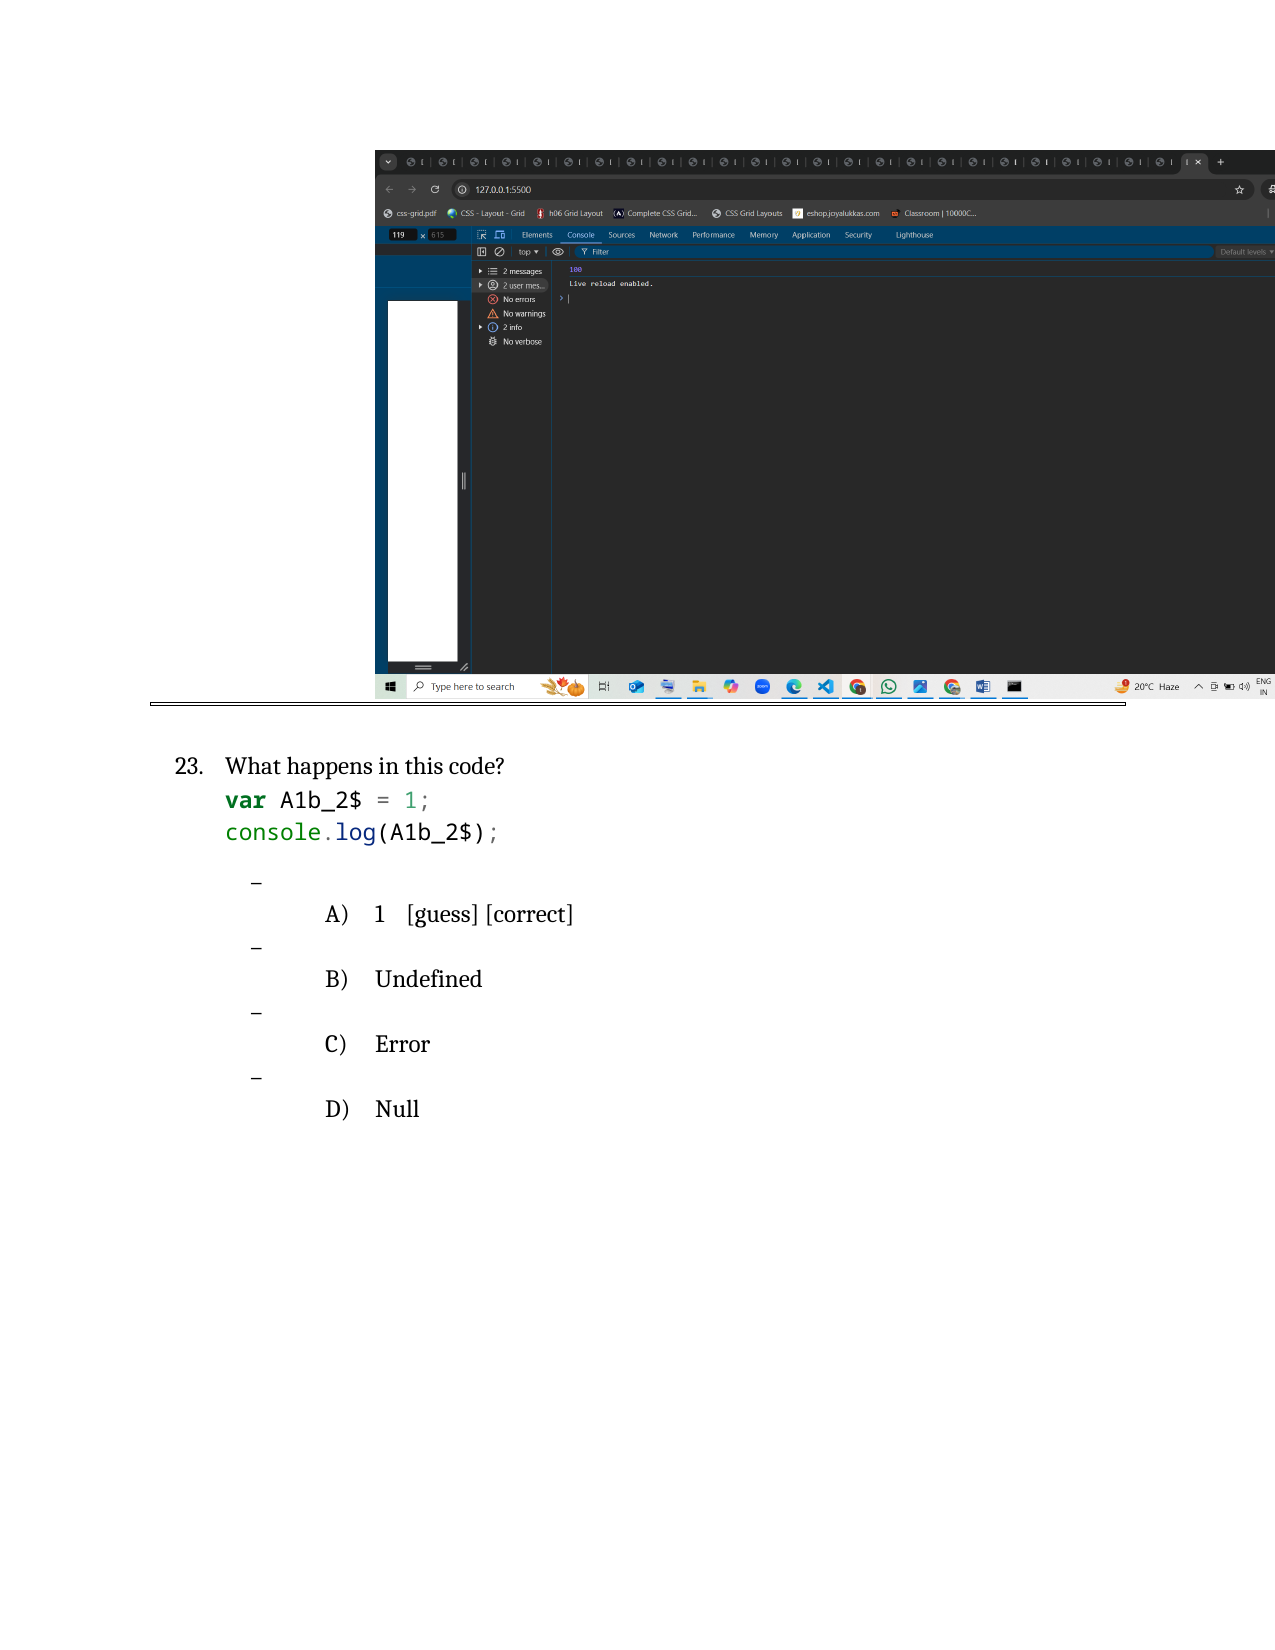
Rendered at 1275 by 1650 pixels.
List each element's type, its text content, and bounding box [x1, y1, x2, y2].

list 1 [guess] [correct] [325, 900, 1125, 929]
list Undefined [325, 965, 1125, 994]
list var A1b_2$ = 1; console.log(A1b_2$); [175, 784, 1125, 847]
picture [375, 150, 1275, 699]
list Null [325, 1095, 1125, 1124]
list What happens in this code? [175, 752, 1125, 781]
list Error [325, 1030, 1125, 1059]
